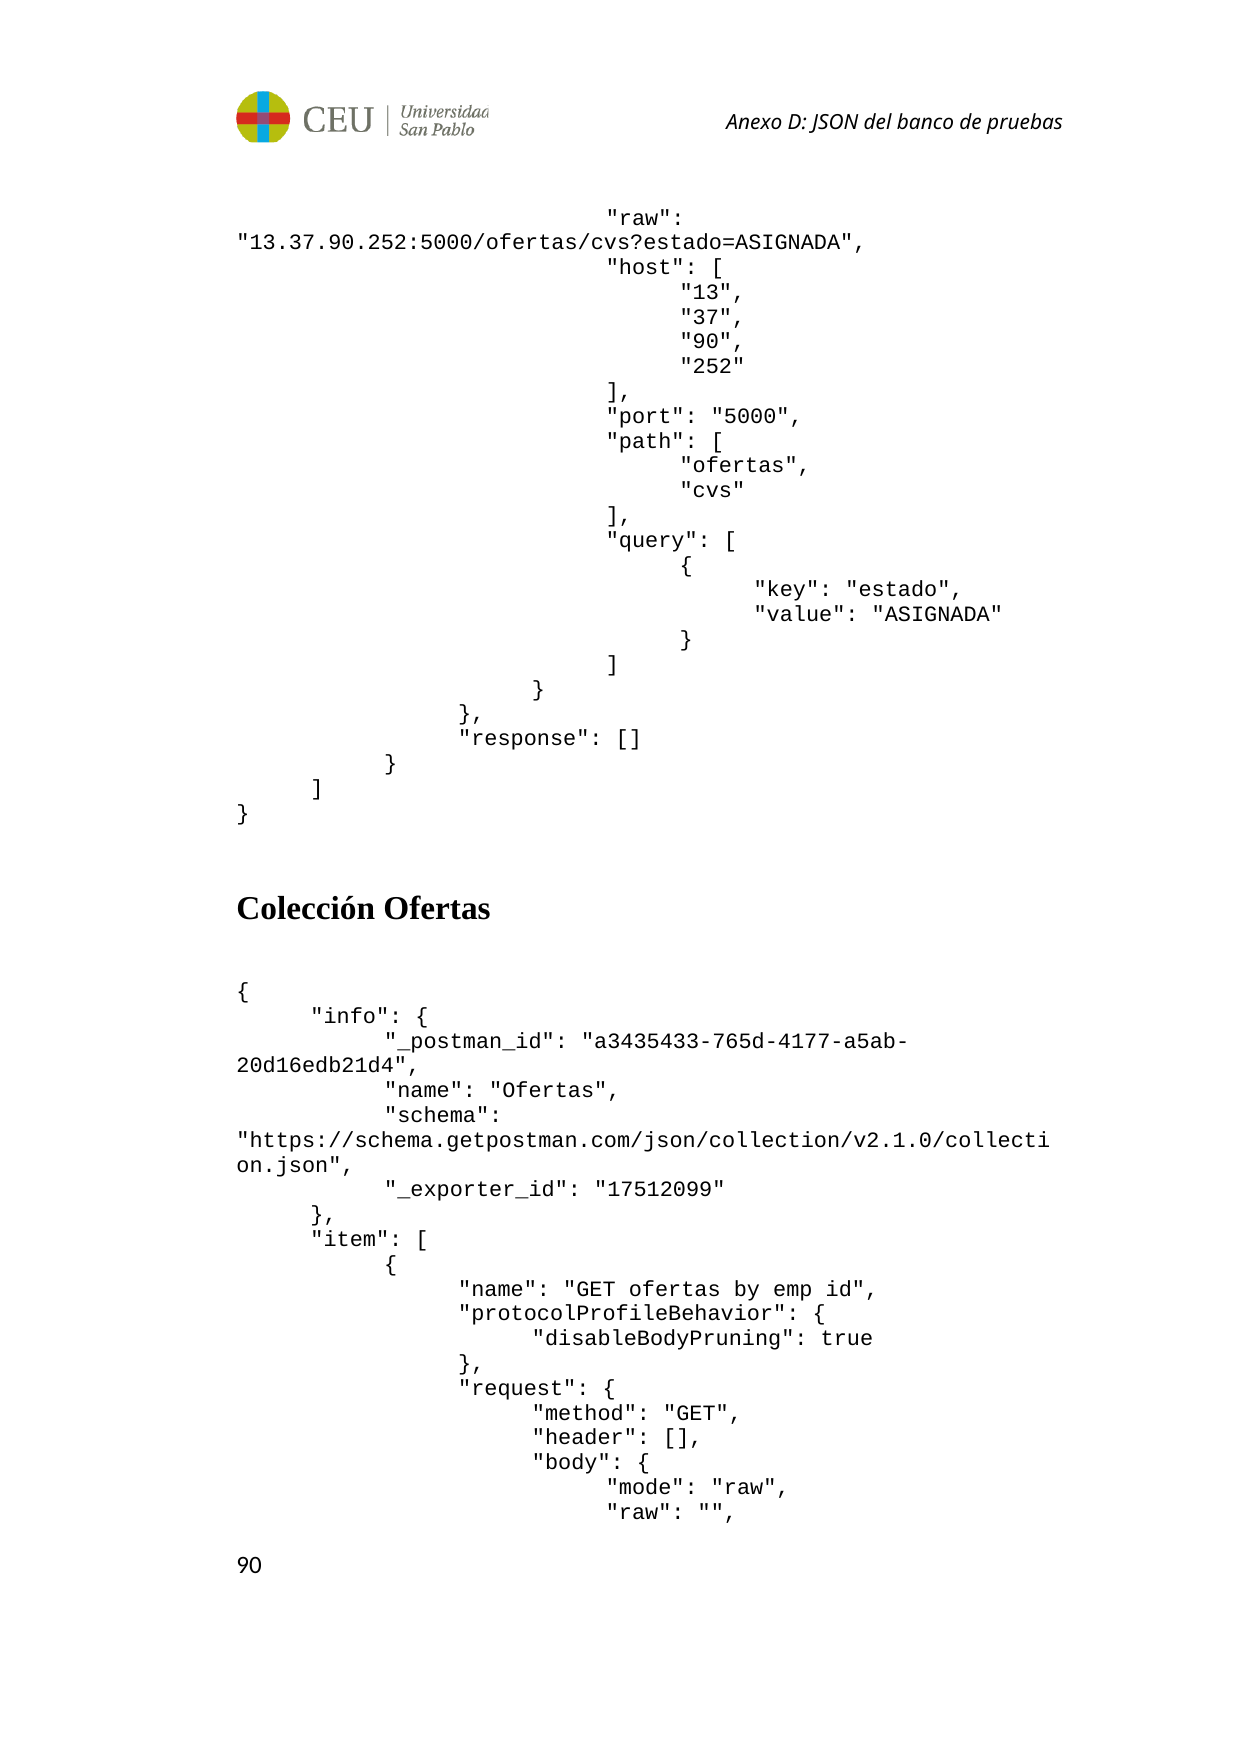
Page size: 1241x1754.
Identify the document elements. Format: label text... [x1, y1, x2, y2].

text "name": "Ofertas", [236, 1079, 1063, 1104]
text "request": { [236, 1377, 1063, 1402]
text "value": "ASIGNADA" [236, 603, 1063, 628]
picture [235, 89, 489, 143]
text "header": [], [236, 1426, 1063, 1451]
text "mode": "raw", [236, 1476, 1063, 1501]
text } [236, 802, 1063, 827]
text } [236, 628, 1063, 653]
text "disableBodyPruning": true [236, 1327, 1063, 1352]
text "raw": "", [236, 1501, 1063, 1526]
text "_exporter_id": "17512099" [236, 1178, 1063, 1203]
text }, [236, 703, 1063, 727]
text "schema": "https://schema.getpostman.com/json/collection/v2.1.0/collection.json", [236, 1104, 1063, 1178]
text { [236, 980, 1063, 1005]
text "path": [ [236, 430, 1063, 455]
text "info": { [236, 1005, 1063, 1030]
text "response": [] [236, 727, 1063, 752]
text "252" [236, 356, 1063, 380]
text ], [236, 380, 1063, 405]
text }, [236, 1352, 1063, 1377]
text "ofertas", [236, 455, 1063, 479]
text "13", [236, 281, 1063, 306]
text "raw": "13.37.90.252:5000/ofertas/cvs?estado=ASIGNADA", [236, 207, 1063, 256]
text "cvs" [236, 479, 1063, 504]
text "key": "estado", [236, 579, 1063, 603]
text "name": "GET ofertas by emp id", [236, 1278, 1063, 1302]
text "query": [ [236, 529, 1063, 554]
text }, [236, 1203, 1063, 1228]
text ] [236, 777, 1063, 802]
text "37", [236, 306, 1063, 331]
text { [236, 554, 1063, 579]
text "method": "GET", [236, 1402, 1063, 1426]
text "host": [ [236, 256, 1063, 281]
text "90", [236, 331, 1063, 356]
text } [236, 678, 1063, 703]
text ], [236, 504, 1063, 529]
text Colección Ofertas [236, 889, 1063, 927]
text "protocolProfileBehavior": { [236, 1302, 1063, 1327]
text ] [236, 653, 1063, 678]
text "body": { [236, 1451, 1063, 1476]
text "item": [ [236, 1228, 1063, 1253]
text "port": "5000", [236, 405, 1063, 430]
text "_postman_id": "a3435433-765d-4177-a5ab-20d16edb21d4", [236, 1030, 1063, 1079]
text } [236, 752, 1063, 777]
text { [236, 1253, 1063, 1278]
